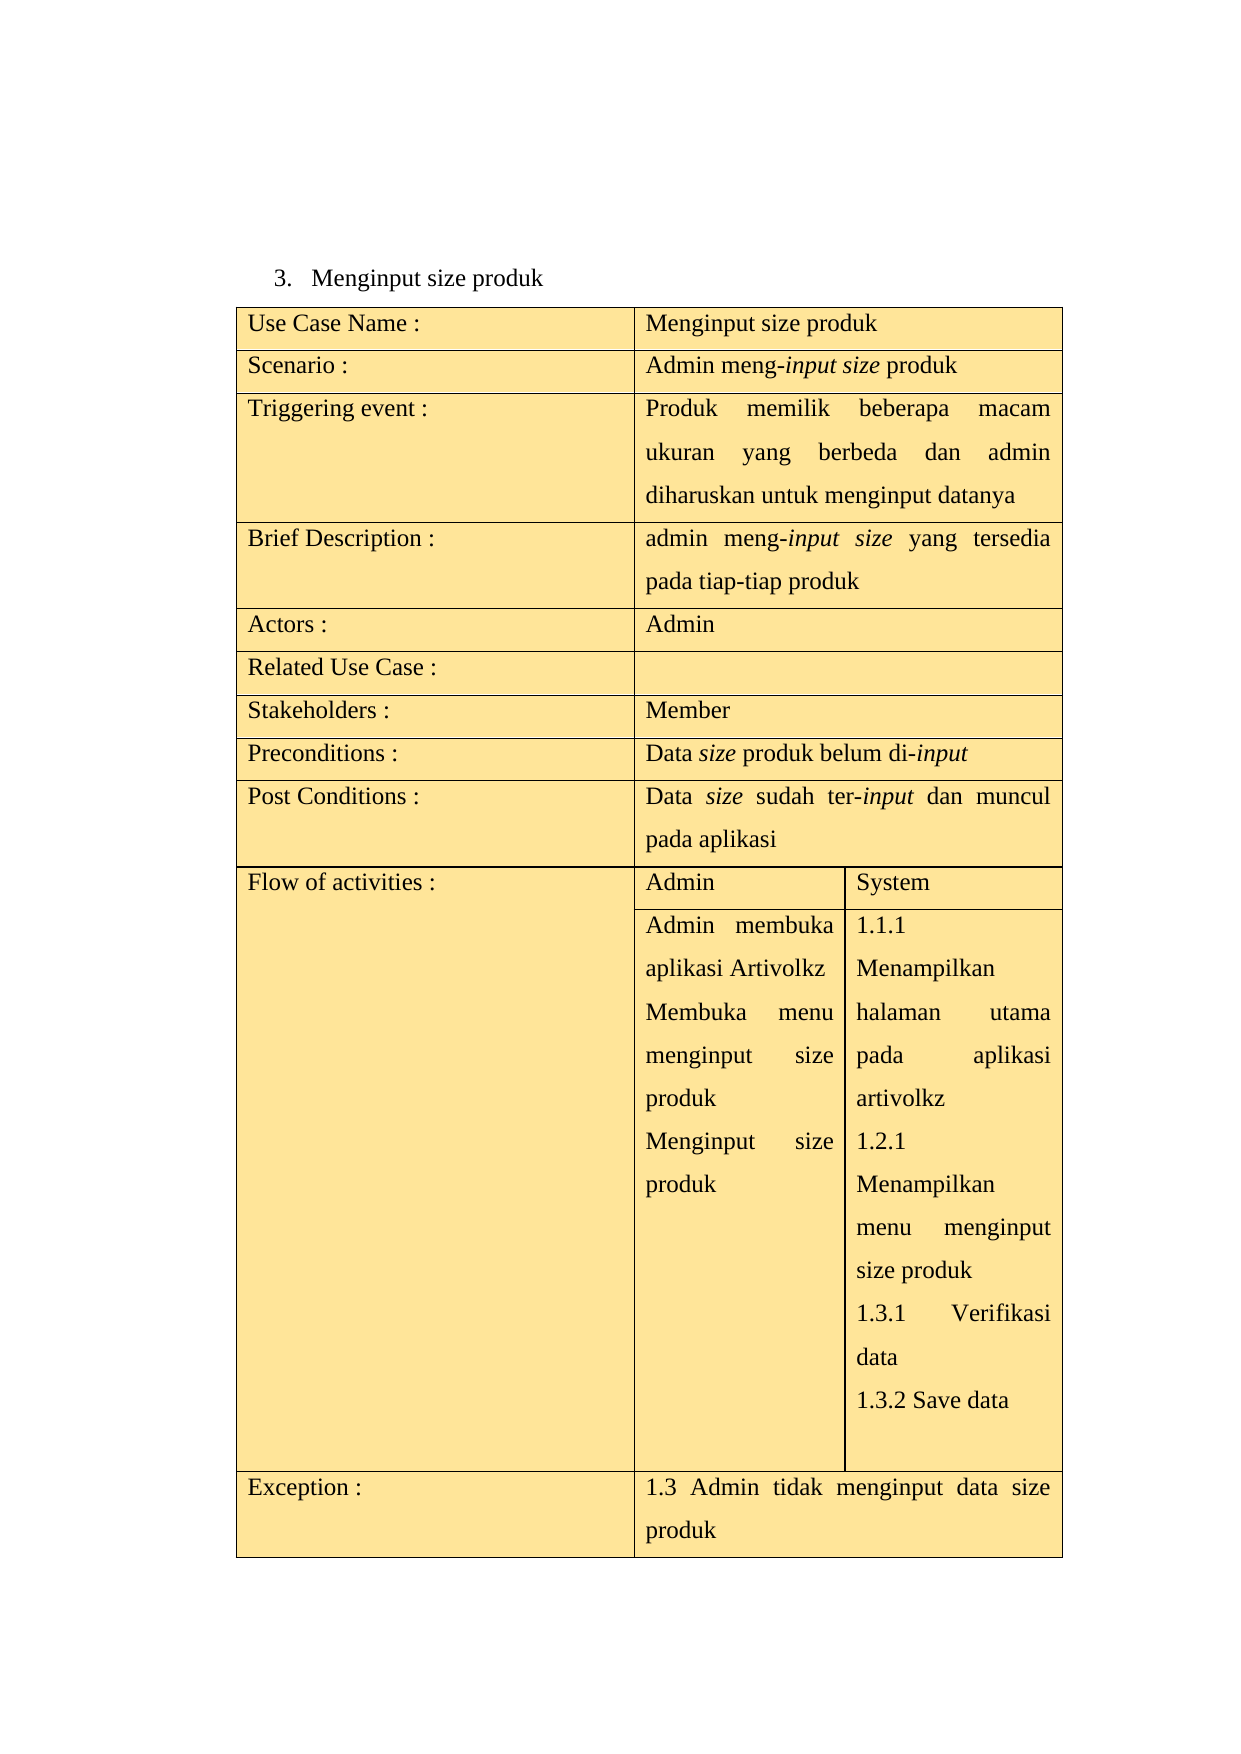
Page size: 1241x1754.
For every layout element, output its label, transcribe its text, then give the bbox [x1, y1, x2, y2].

table_cell Admin [635, 609, 1062, 651]
table_cell Related Use Case : [237, 652, 634, 694]
table_cell Preconditions : [237, 739, 634, 780]
table_header Use Case Name : [237, 308, 634, 349]
table_cell Admin meng-input size produk [635, 351, 1062, 392]
table_cell Post Conditions : [237, 781, 634, 866]
table_cell [635, 652, 1062, 694]
table_cell Actors : [237, 609, 634, 651]
table_cell Scenario : [237, 351, 634, 392]
table_cell Data size sudah ter-input dan muncul pada aplikasi [635, 781, 1062, 866]
table_cell Flow of activities : [237, 868, 634, 1471]
table_cell Brief Description : [237, 523, 634, 608]
table_cell 1.3 Admin tidak menginput data size produk [635, 1472, 1062, 1557]
table_cell Exception : [237, 1472, 634, 1557]
table_cell Admin [635, 868, 844, 909]
table_cell Triggering event : [237, 394, 634, 522]
table_header Menginput size produk [635, 308, 1062, 349]
table_cell Data size produk belum di-input [635, 739, 1062, 780]
table_cell Admin membuka aplikasi Artivolkz Membuka menu menginput size produk Menginput size produk [635, 910, 844, 1471]
table_cell System [846, 868, 1062, 909]
table_cell Stakeholders : [237, 696, 634, 737]
table_cell 1.1.1 Menampilkan halaman utama pada aplikasi artivolkz 1.2.1 Menampilkan menu menginput size produk 1.3.1 Verifikasi data 1.3.2 Save data [846, 910, 1062, 1471]
list Menginput size produk [274, 263, 1063, 292]
table_cell Produk memilik beberapa macam ukuran yang berbeda dan admin diharuskan untuk menginput datanya [635, 394, 1062, 522]
table_cell admin meng-input size yang tersedia pada tiap-tiap produk [635, 523, 1062, 608]
table_cell Member [635, 696, 1062, 737]
